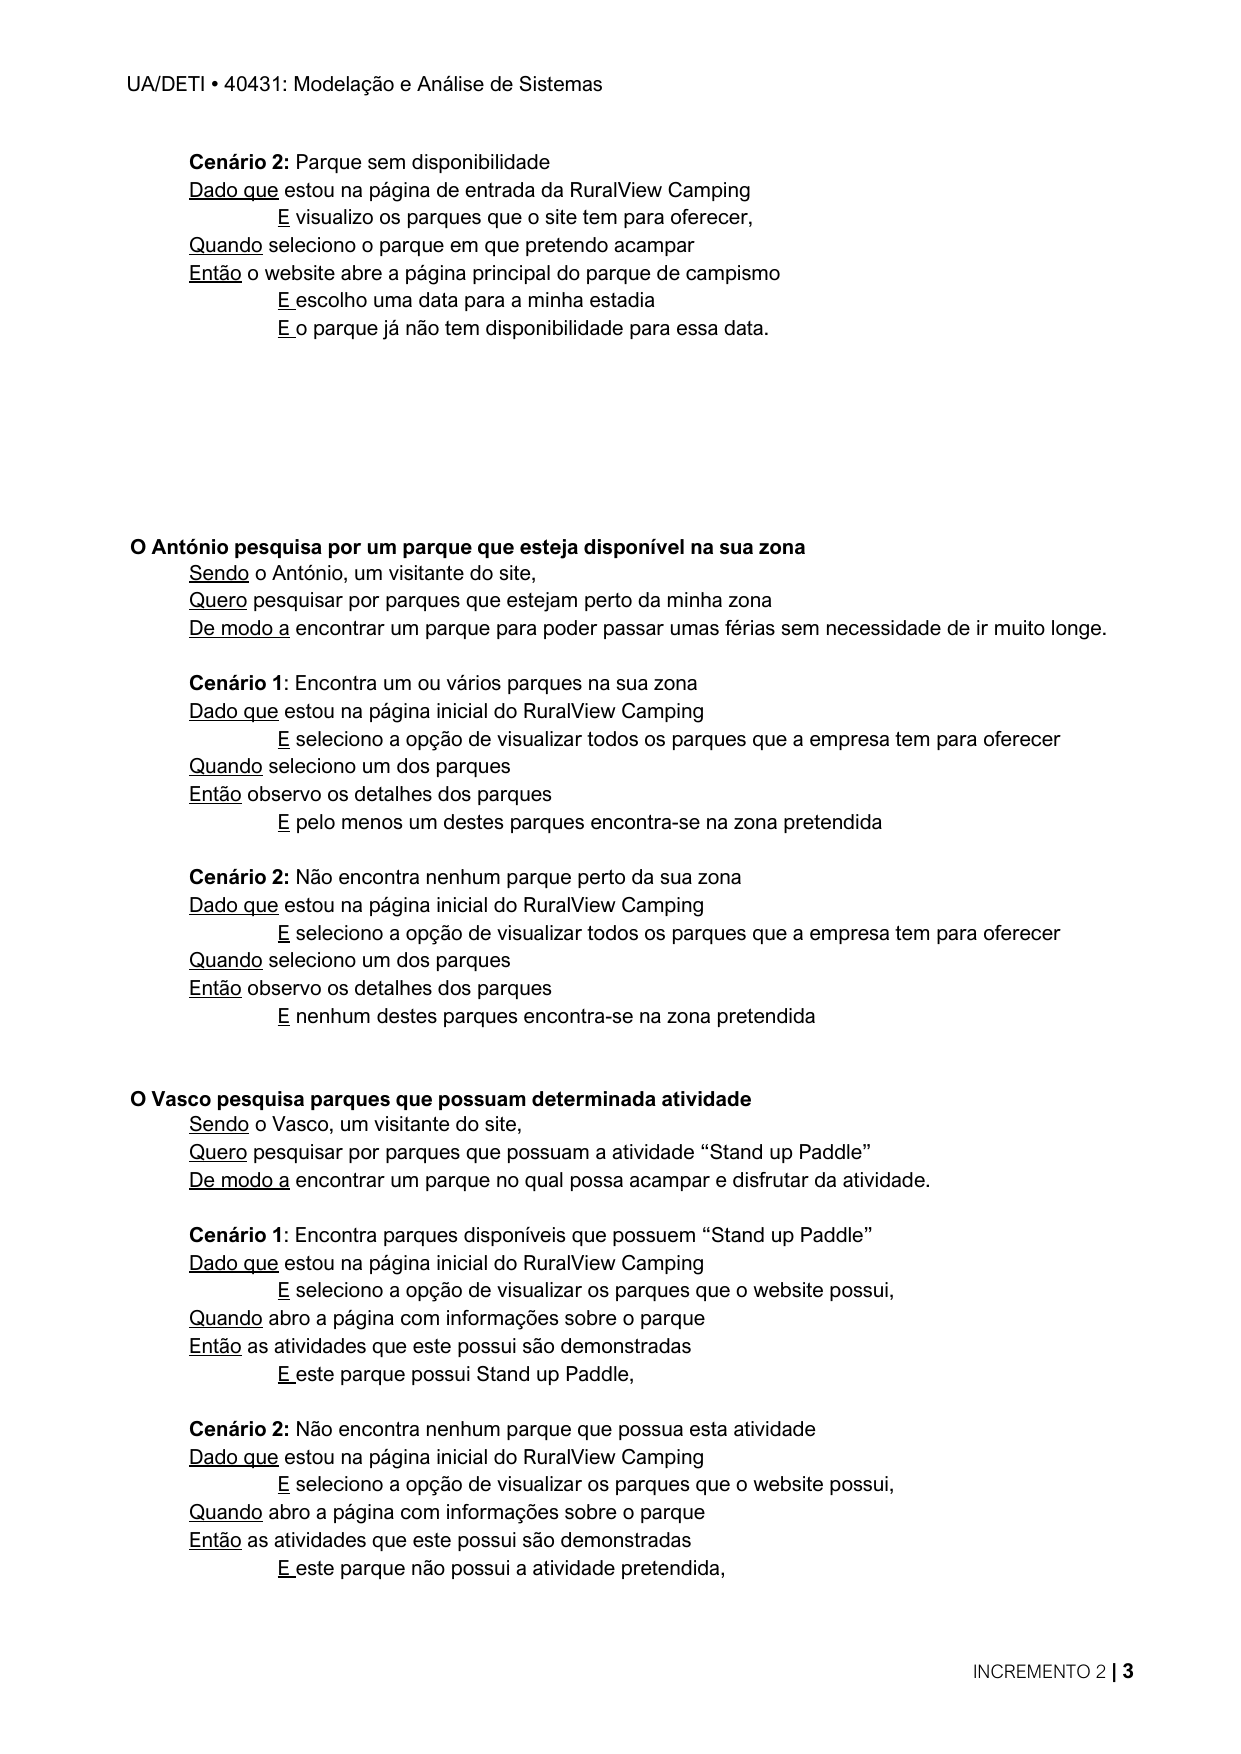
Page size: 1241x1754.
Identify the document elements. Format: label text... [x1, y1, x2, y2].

text Quando abro a página com informações sobre o parque [189, 1305, 1134, 1330]
text E seleciono a opção de visualizar os parques que o website possui, [277, 1471, 1134, 1497]
text Sendo o António, um visitante do site, [189, 559, 1134, 585]
text Dado que estou na página inicial do RuralView Camping [189, 1250, 1134, 1275]
text Quando seleciono um dos parques [189, 947, 1134, 973]
text E este parque não possui a atividade pretendida, [277, 1554, 1134, 1580]
text Cenário 2: Parque sem disponibilidade [189, 149, 1134, 174]
text Cenário 2: Não encontra nenhum parque que possua esta atividade [189, 1416, 1134, 1441]
text Quero pesquisar por parques que possuam a atividade “Stand up Paddle” [189, 1139, 1134, 1164]
text Então o website abre a página principal do parque de campismo [189, 260, 1134, 285]
text Então as atividades que este possui são demonstradas [189, 1527, 1134, 1552]
text Então observo os detalhes dos parques [189, 781, 1134, 806]
text Então observo os detalhes dos parques [189, 975, 1134, 1000]
text Dado que estou na página inicial do RuralView Camping [189, 698, 1134, 723]
text Cenário 1: Encontra parques disponíveis que possuem “Stand up Paddle” [189, 1222, 1134, 1247]
text E escolho uma data para a minha estadia [277, 287, 1134, 313]
text O Vasco pesquisa parques que possuam determinada atividade [130, 1086, 1134, 1111]
text E seleciono a opção de visualizar os parques que o website possui, [277, 1277, 1134, 1303]
text Cenário 1: Encontra um ou vários parques na sua zona [189, 670, 1134, 696]
text Dado que estou na página de entrada da RuralView Camping [189, 177, 1134, 202]
text Dado que estou na página inicial do RuralView Camping [189, 1444, 1134, 1469]
text Quando abro a página com informações sobre o parque [189, 1499, 1134, 1524]
text E nenhum destes parques encontra-se na zona pretendida [277, 1003, 1134, 1028]
text E este parque possui Stand up Paddle, [277, 1361, 1134, 1386]
text De modo a encontrar um parque para poder passar umas férias sem necessidade de ir muito longe. [189, 615, 1134, 640]
text Quero pesquisar por parques que estejam perto da minha zona [189, 587, 1134, 612]
text O António pesquisa por um parque que esteja disponível na sua zona [130, 534, 1134, 559]
text E pelo menos um destes parques encontra-se na zona pretendida [277, 809, 1134, 834]
text E o parque já não tem disponibilidade para essa data. [277, 315, 1134, 340]
text Sendo o Vasco, um visitante do site, [189, 1111, 1134, 1136]
text Dado que estou na página inicial do RuralView Camping [189, 892, 1134, 917]
text E seleciono a opção de visualizar todos os parques que a empresa tem para oferecer [277, 726, 1134, 751]
text E seleciono a opção de visualizar todos os parques que a empresa tem para oferecer [277, 920, 1134, 945]
text Então as atividades que este possui são demonstradas [189, 1333, 1134, 1358]
text Quando seleciono um dos parques [189, 753, 1134, 779]
text E visualizo os parques que o site tem para oferecer, [277, 204, 1134, 229]
text Quando seleciono o parque em que pretendo acampar [189, 232, 1134, 257]
text Cenário 2: Não encontra nenhum parque perto da sua zona [189, 864, 1134, 889]
text De modo a encontrar um parque no qual possa acampar e disfrutar da atividade. [189, 1167, 1134, 1192]
